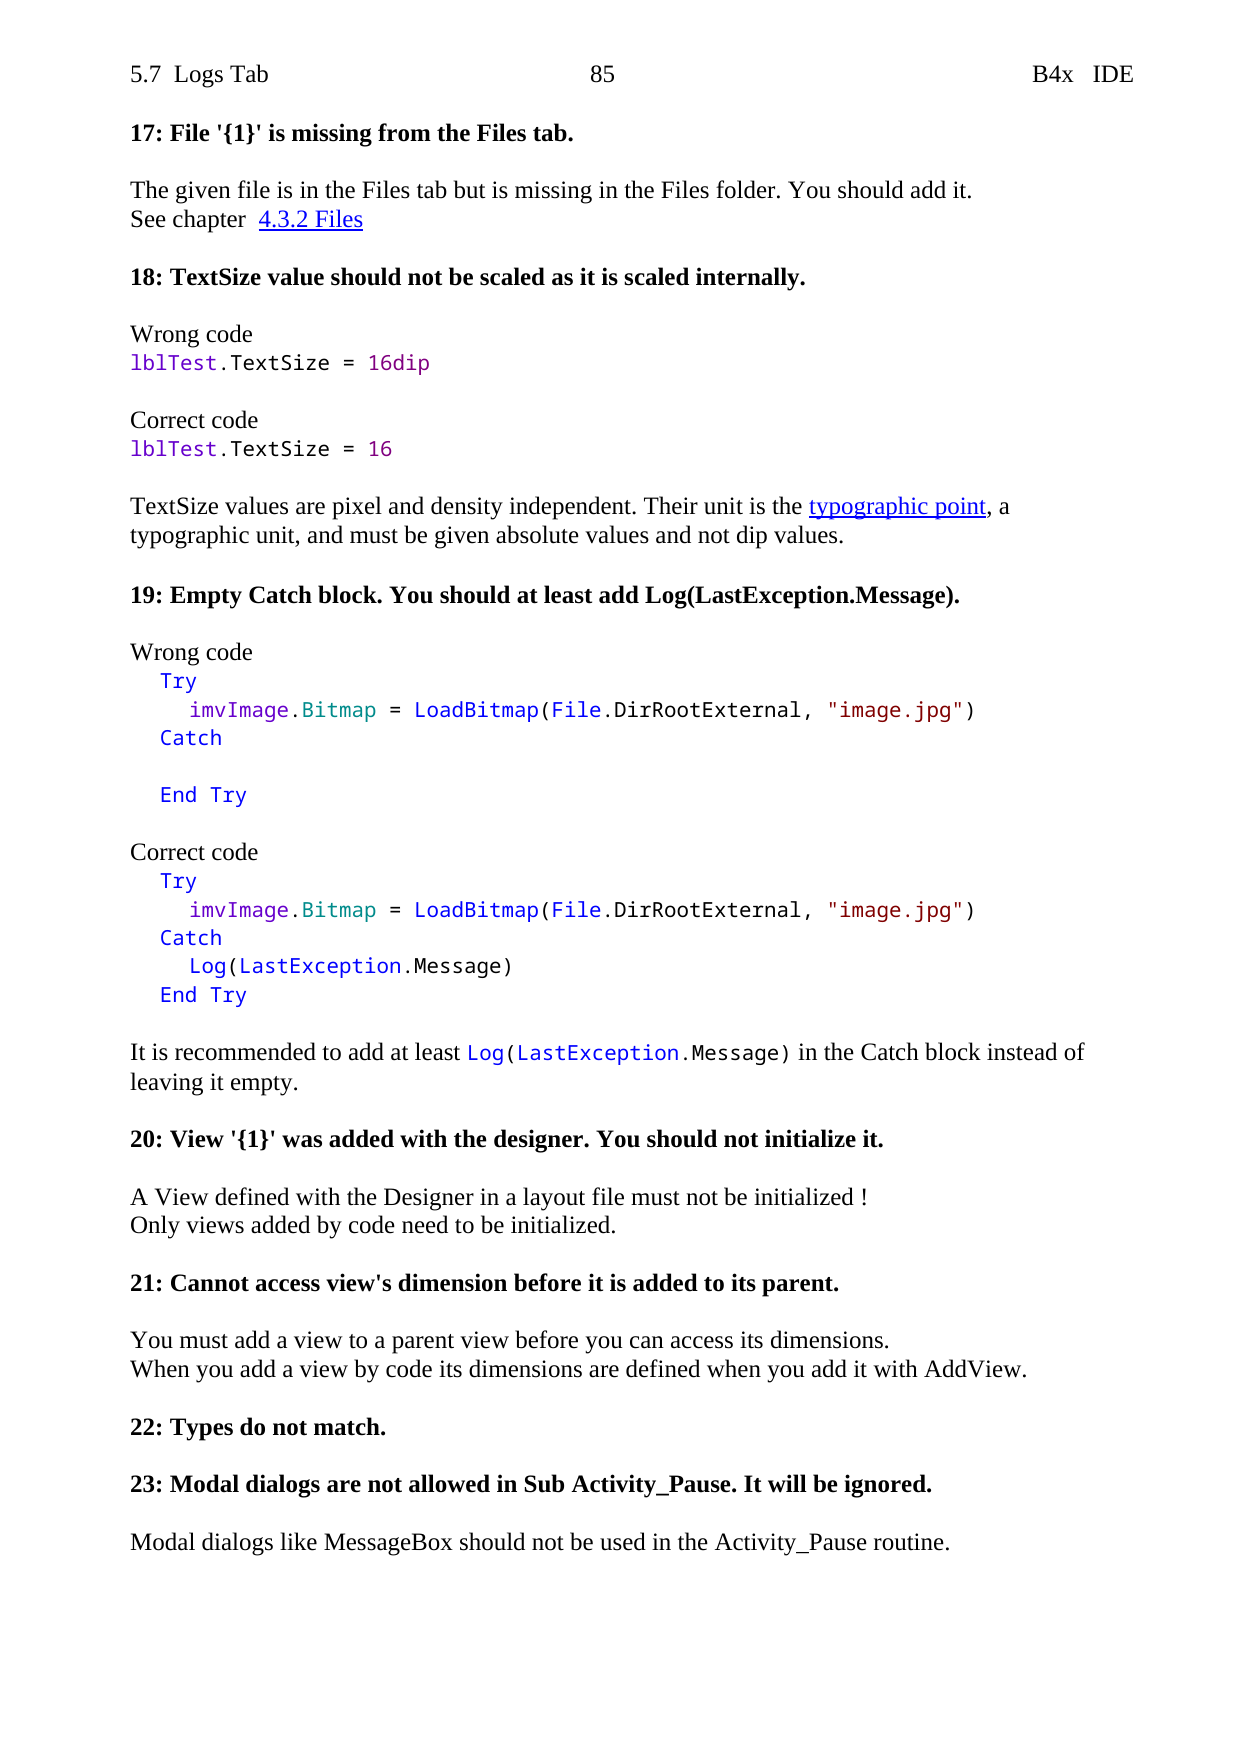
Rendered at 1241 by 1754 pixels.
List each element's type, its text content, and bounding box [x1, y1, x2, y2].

text Log(LastException.Message) [130, 952, 1134, 980]
text Try [130, 666, 1134, 695]
text imvImage.Bitmap = LoadBitmap(File.DirRootExternal, "image.jpg") [130, 895, 1134, 923]
text lblTest.TextSize = 16 [130, 434, 1134, 462]
text imvImage.Bitmap = LoadBitmap(File.DirRootExternal, "image.jpg") [130, 695, 1134, 723]
text Correct code [130, 837, 1134, 866]
text End Try [130, 980, 1134, 1008]
text A View defined with the Designer in a layout file must not be initialized ! [130, 1182, 1134, 1210]
text End Try [130, 780, 1134, 809]
text It is recommended to add at least Log(LastException.Message) in the Catch block instead of leaving it empty. [130, 1037, 1134, 1095]
text Correct code [130, 405, 1134, 434]
text 19: Empty Catch block. You should at least add Log(LastException.Message). [130, 580, 1134, 637]
text 23: Modal dialogs are not allowed in Sub Activity_Pause. It will be ignored. [130, 1469, 1134, 1527]
text Try [130, 866, 1134, 895]
text See chapter 4.3.2 Files [130, 204, 1134, 233]
text When you add a view by code its dimensions are defined when you add it with AddView. [130, 1354, 1134, 1383]
text 22: Types do not match. [130, 1412, 1134, 1440]
text Wrong code [130, 637, 1134, 666]
text 17: File '{1}' is missing from the Files tab. [130, 118, 1134, 176]
text The given file is in the Files tab but is missing in the Files folder. You should add it. [130, 176, 1134, 204]
text Catch [130, 923, 1134, 952]
text 21: Cannot access view's dimension before it is added to its parent. [130, 1268, 1134, 1325]
text Catch [130, 723, 1134, 752]
text You must add a view to a parent view before you can access its dimensions. [130, 1325, 1134, 1354]
text Only views added by code need to be initialized. [130, 1210, 1134, 1239]
text Wrong code [130, 319, 1134, 348]
text lblTest.TextSize = 16dip [130, 348, 1134, 377]
text Modal dialogs like MessageBox should not be used in the Activity_Pause routine. [130, 1527, 1134, 1555]
text TextSize values are pixel and density independent. Their unit is the typographic point, a typographic unit, and must be given absolute values and not dip values. [130, 491, 1134, 549]
text 20: View '{1}' was added with the designer. You should not initialize it. [130, 1124, 1134, 1182]
text 18: TextSize value should not be scaled as it is scaled internally. [130, 262, 1134, 319]
